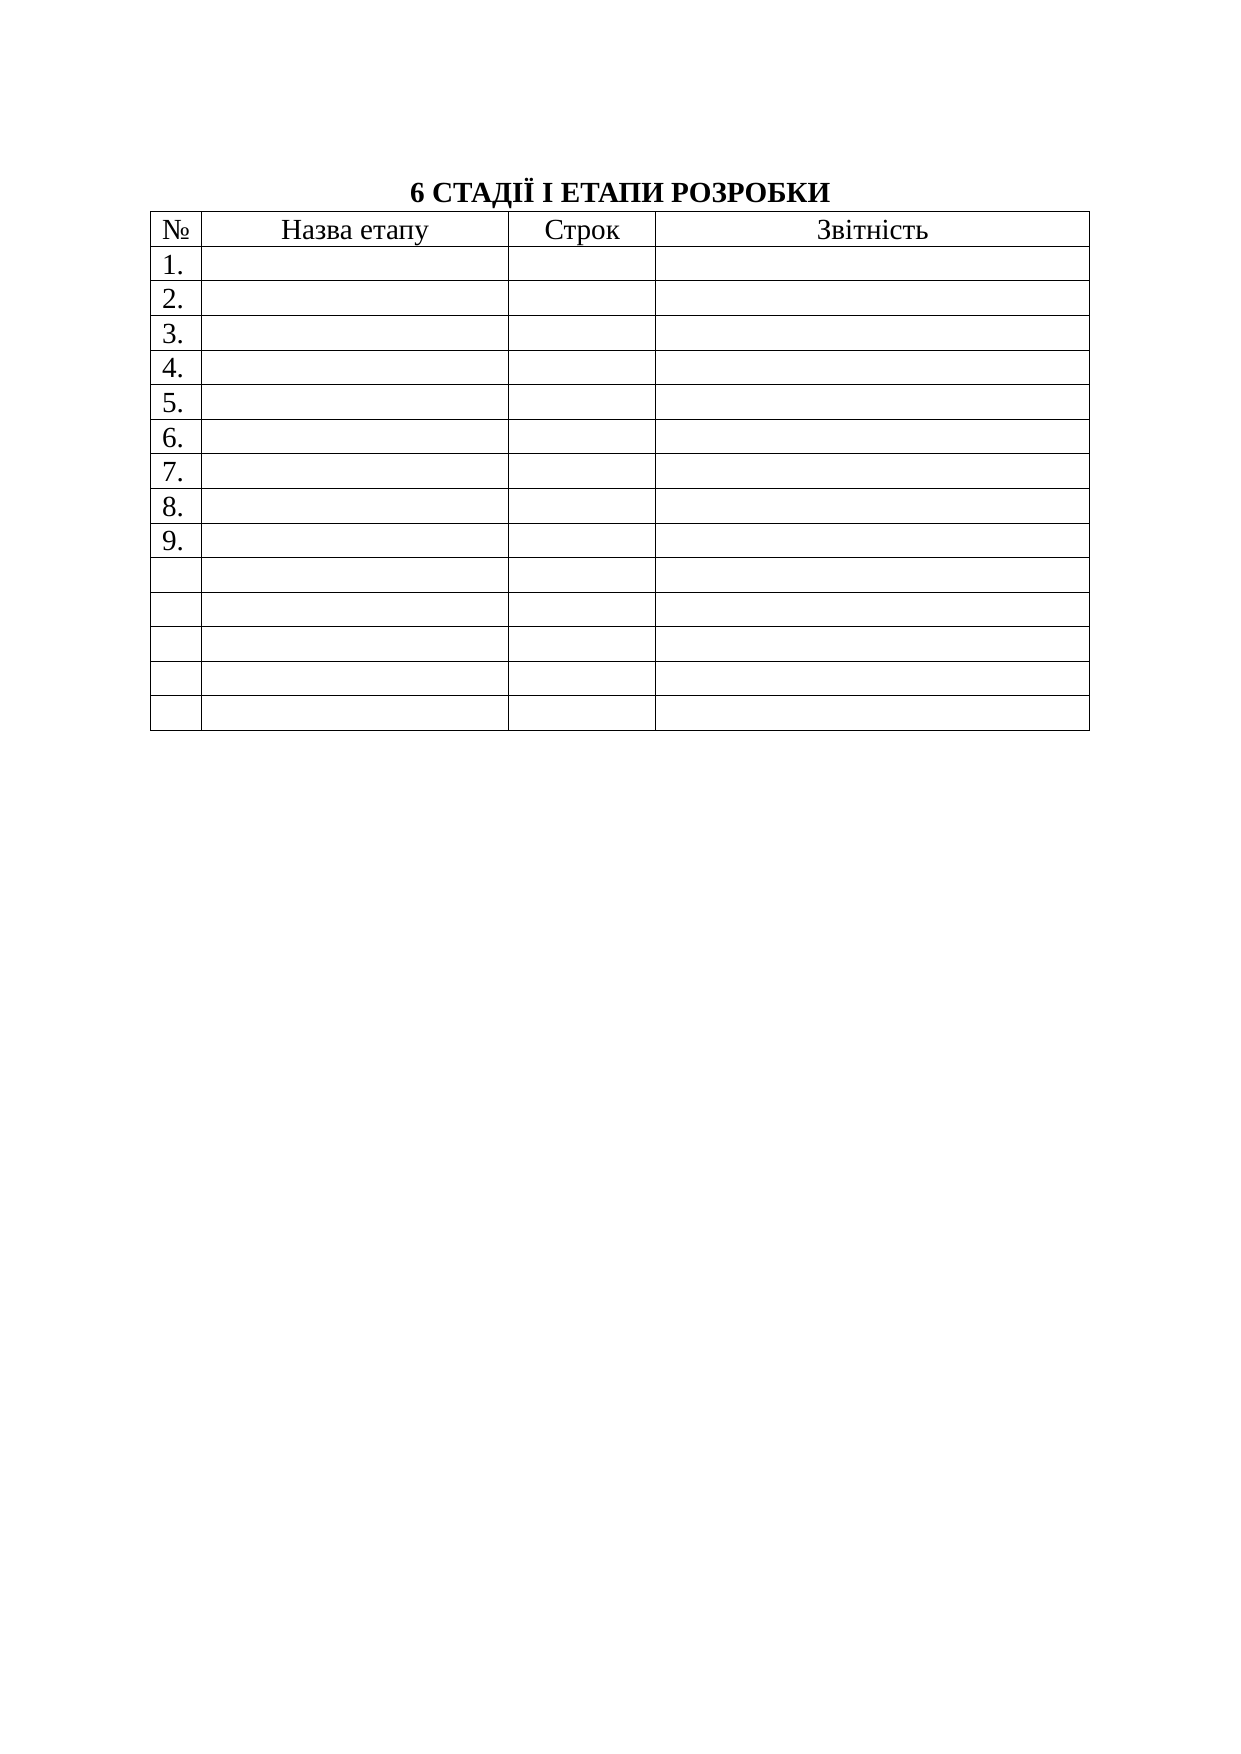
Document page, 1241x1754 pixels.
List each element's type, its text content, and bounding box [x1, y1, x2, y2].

table_cell [202, 696, 508, 730]
table_cell [202, 454, 508, 488]
table_cell [509, 316, 655, 349]
table_cell [509, 696, 655, 730]
subtitle 6 СТАДІЇ І ЕТАПИ РОЗРОБКИ [150, 175, 1090, 208]
table_header Назва етапу [202, 212, 508, 246]
table_cell [656, 662, 1089, 695]
table_cell [202, 351, 508, 384]
table_cell 4. [151, 351, 201, 384]
table_cell 1. [151, 247, 201, 280]
table_cell 9. [151, 524, 201, 557]
table_cell [509, 662, 655, 695]
table_cell [656, 385, 1089, 419]
table_cell [656, 696, 1089, 730]
table_cell [509, 281, 655, 315]
table_cell [202, 281, 508, 315]
table_cell [509, 351, 655, 384]
table_cell [656, 593, 1089, 626]
table_cell [656, 489, 1089, 522]
table_cell [202, 627, 508, 661]
table_cell [656, 524, 1089, 557]
table_cell [656, 247, 1089, 280]
table_cell 2. [151, 281, 201, 315]
table_cell [509, 420, 655, 453]
table_cell [656, 558, 1089, 592]
table_cell [509, 593, 655, 626]
table_cell 5. [151, 385, 201, 419]
table_cell [202, 420, 508, 453]
table_cell [151, 558, 201, 592]
table_cell [151, 593, 201, 626]
table_cell [656, 281, 1089, 315]
table_cell [656, 316, 1089, 349]
table_header Строк [509, 212, 655, 246]
table_header № [151, 212, 201, 246]
table_cell [151, 627, 201, 661]
table_cell [509, 524, 655, 557]
table_cell [509, 489, 655, 522]
table_cell [202, 662, 508, 695]
table_cell [202, 247, 508, 280]
table_cell [509, 385, 655, 419]
table_cell [202, 316, 508, 349]
table_cell [202, 489, 508, 522]
table_cell [656, 420, 1089, 453]
table_cell [509, 627, 655, 661]
table_cell 7. [151, 454, 201, 488]
table_cell [509, 247, 655, 280]
table_cell [202, 524, 508, 557]
table_cell [151, 662, 201, 695]
table_cell 8. [151, 489, 201, 522]
table_cell [656, 627, 1089, 661]
table_cell [202, 558, 508, 592]
table_cell [509, 454, 655, 488]
table_cell [151, 696, 201, 730]
table_cell [202, 593, 508, 626]
table_cell 6. [151, 420, 201, 453]
table_cell [202, 385, 508, 419]
table_cell [656, 454, 1089, 488]
table_cell [656, 351, 1089, 384]
table_header Звітність [656, 212, 1089, 246]
table_cell [509, 558, 655, 592]
table_cell 3. [151, 316, 201, 349]
